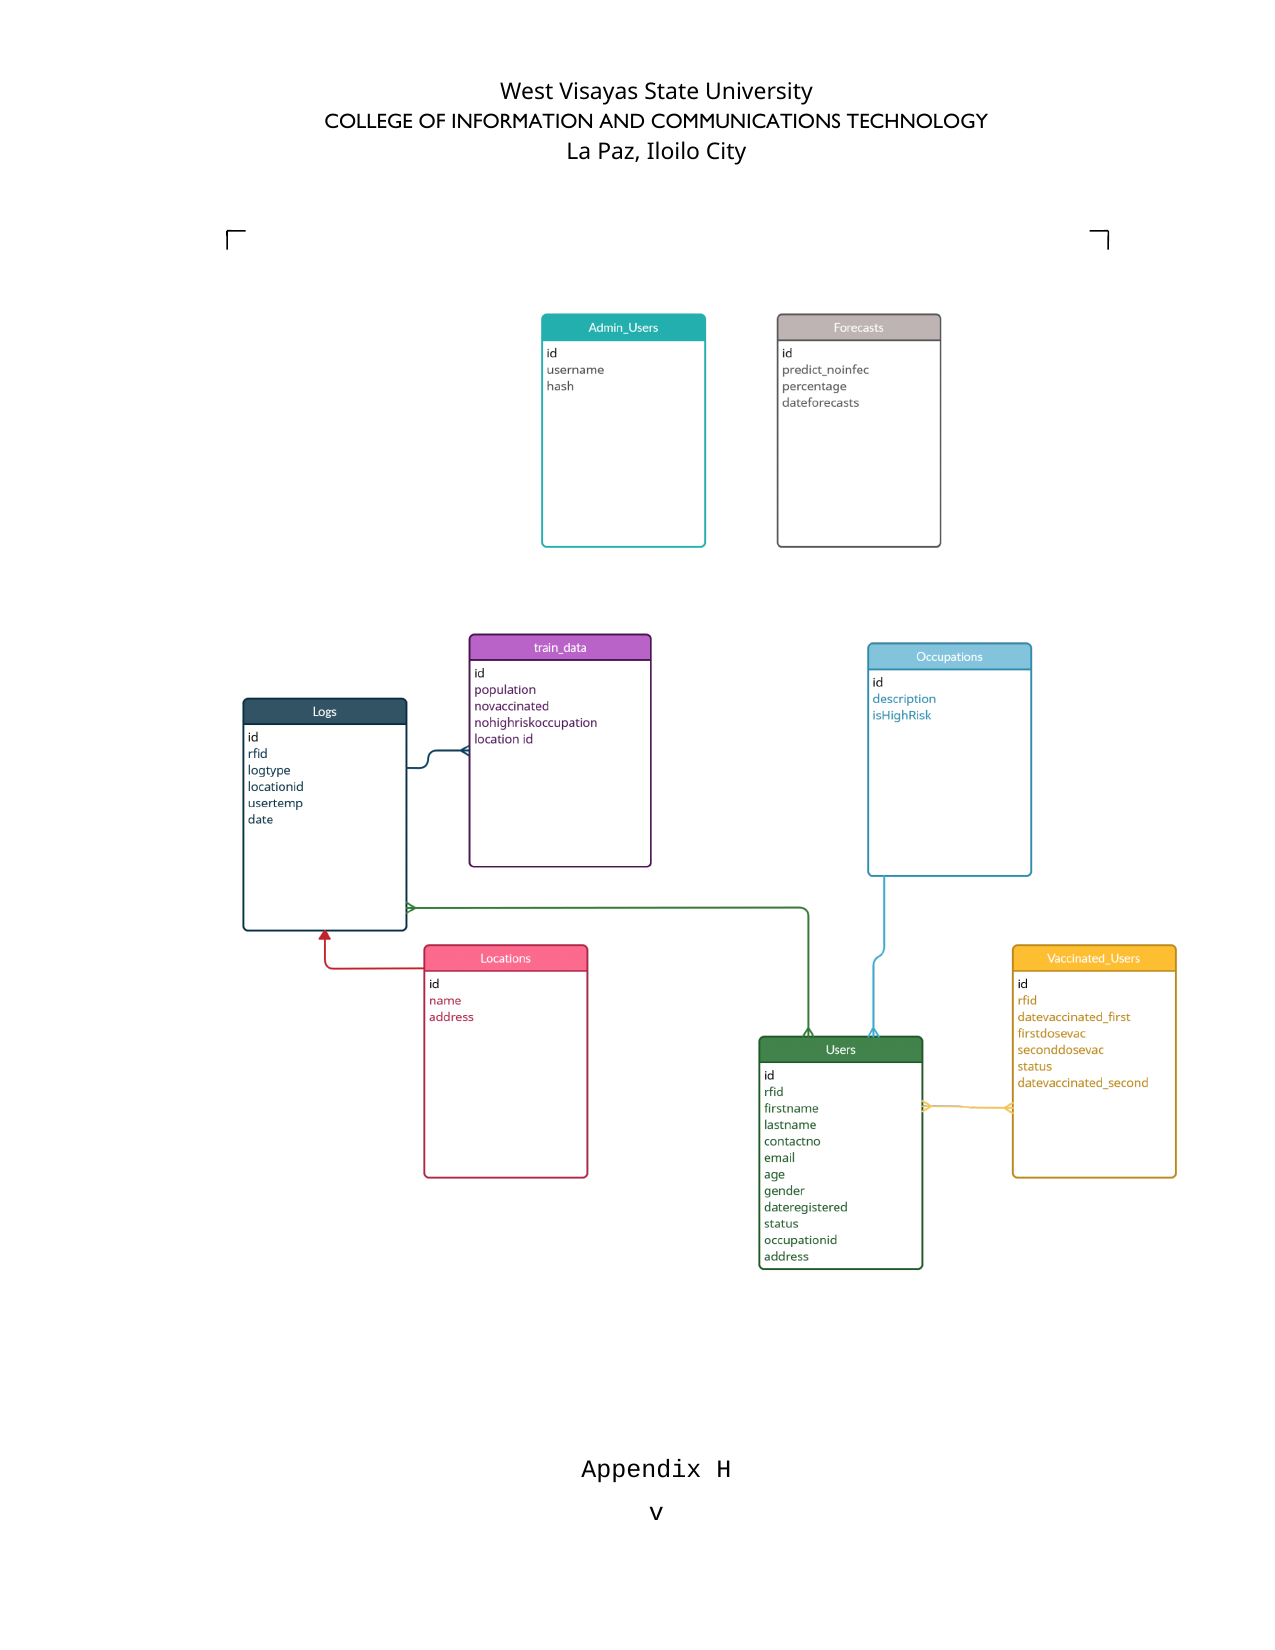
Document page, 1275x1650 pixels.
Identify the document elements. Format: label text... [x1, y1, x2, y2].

text Appendix H [225, 1457, 1087, 1485]
picture [225, 296, 1194, 1287]
